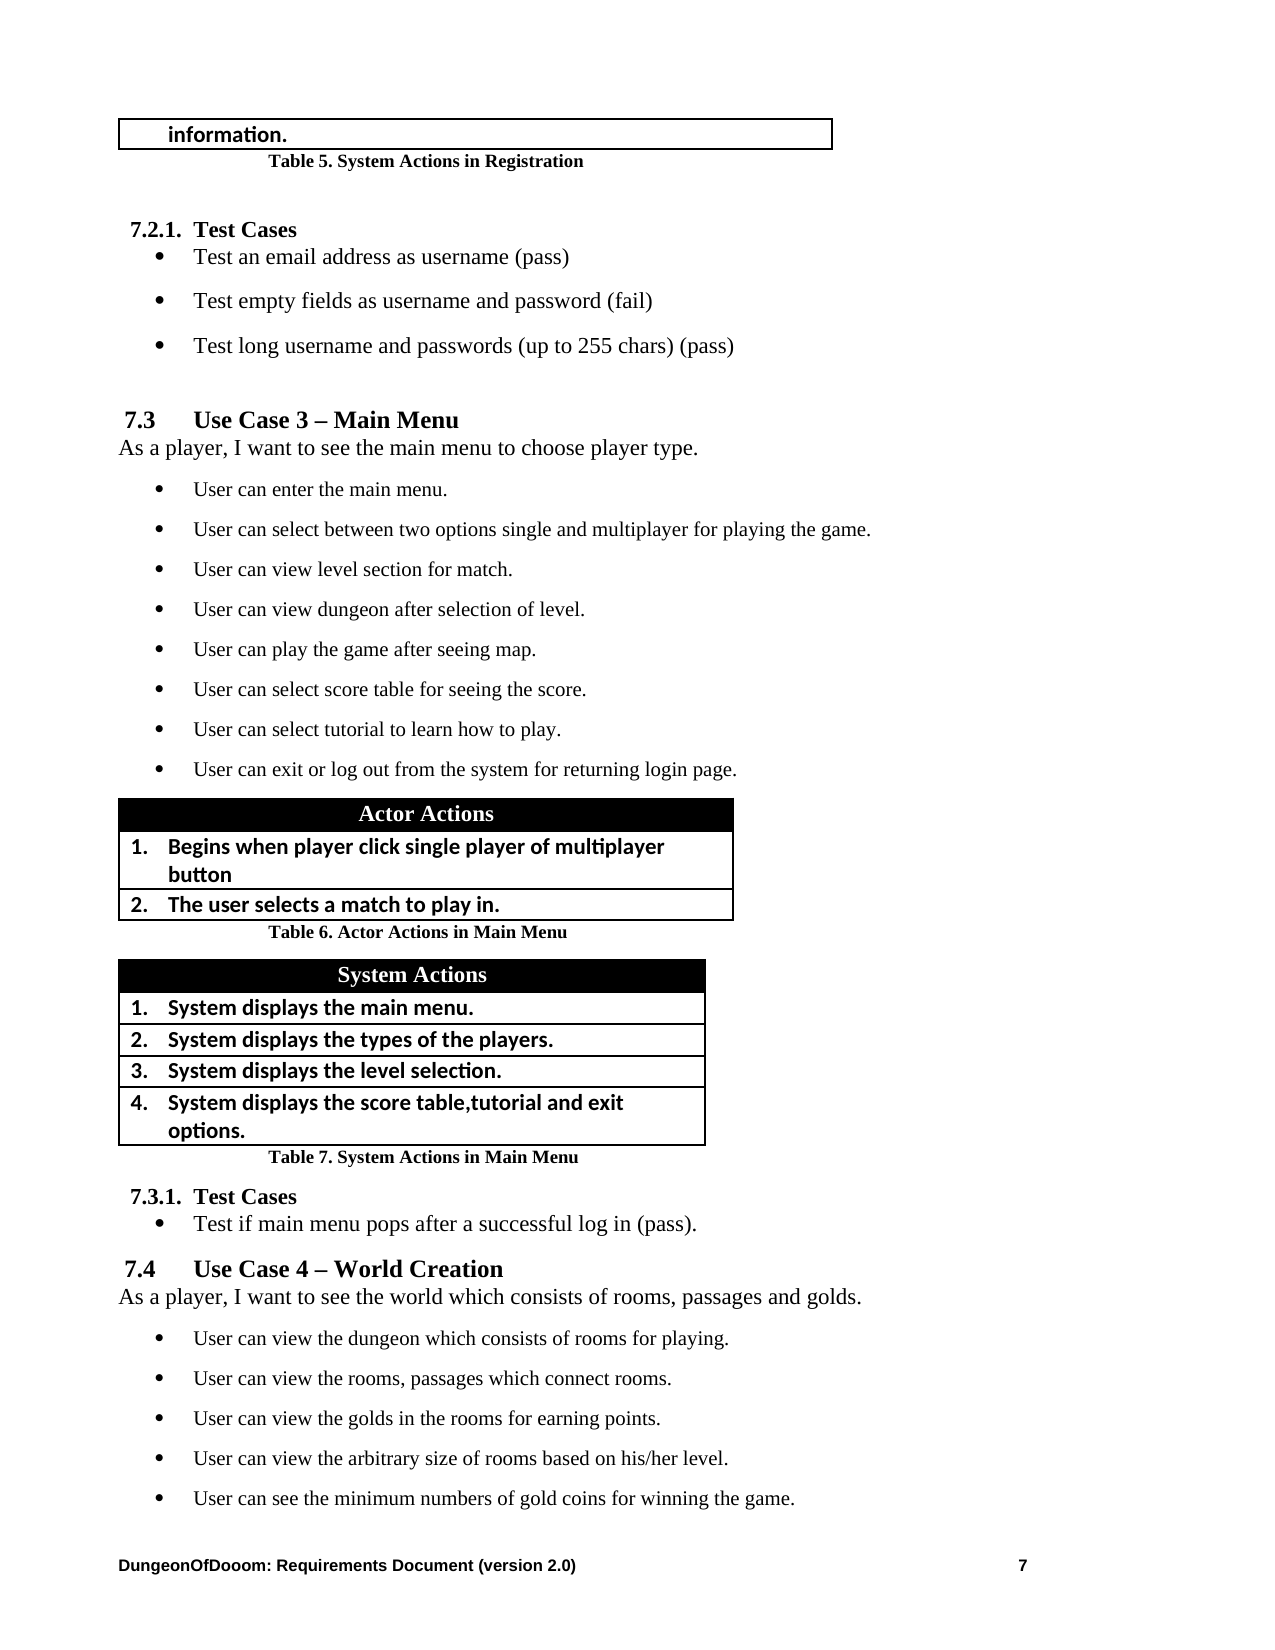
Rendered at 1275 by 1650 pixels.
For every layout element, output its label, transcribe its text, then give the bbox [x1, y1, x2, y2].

text Use Case 3 – Main Menu [124, 405, 1157, 434]
table_cell System displays the types of the players. [120, 1025, 704, 1054]
table_cell System displays the level selection. [120, 1057, 704, 1086]
list User can see the minimum numbers of gold coins for winning the game. [156, 1486, 1157, 1510]
table_cell System displays the score table,tutorial and exit options. [120, 1088, 704, 1144]
text Test Cases [130, 216, 1157, 243]
text Table 6. Actor Actions in Main Menu [193, 921, 1157, 943]
list User can select tutorial to learn how to play. [156, 717, 1157, 741]
list User can view the golds in the rooms for earning points. [156, 1406, 1157, 1430]
list User can enter the main menu. [156, 477, 1157, 501]
list User can view level section for match. [156, 557, 1157, 581]
list User can view the dungeon which consists of rooms for playing. [156, 1326, 1157, 1350]
table_header System Actions [120, 961, 704, 991]
table_cell System displays the main menu. [120, 993, 704, 1023]
list User can exit or log out from the system for returning login page. [156, 757, 1157, 781]
list User can view the arbitrary size of rooms based on his/her level. [156, 1446, 1157, 1470]
text As a player, I want to see the main menu to choose player type. [118, 434, 1157, 460]
list User can select between two options single and multiplayer for playing the game. [156, 517, 1157, 541]
list User can view dungeon after selection of level. [156, 597, 1157, 621]
text Table 5. System Actions in Registration [268, 150, 1157, 172]
table_header Actor Actions [120, 800, 732, 830]
list Test empty fields as username and password (fail) [156, 287, 1157, 314]
text Test Cases [130, 1183, 1157, 1210]
list User can play the game after seeing map. [156, 637, 1157, 661]
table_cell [120, 120, 831, 148]
list User can view the rooms, passages which connect rooms. [156, 1366, 1157, 1390]
table_cell The user selects a match to play in. [120, 890, 732, 919]
text Use Case 4 – World Creation [124, 1254, 1157, 1283]
list User can select score table for seeing the score. [156, 677, 1157, 701]
text Table 7. System Actions in Main Menu [193, 1146, 1157, 1168]
list Test if main menu pops after a successful log in (pass). [156, 1210, 1157, 1236]
table_cell Begins when player click single player of multiplayer button [120, 832, 732, 888]
text As a player, I want to see the world which consists of rooms, passages and golds. [118, 1283, 1157, 1309]
list Test an email address as username (pass) [156, 243, 1157, 269]
list Test long username and passwords (up to 255 chars) (pass) [156, 332, 1157, 358]
